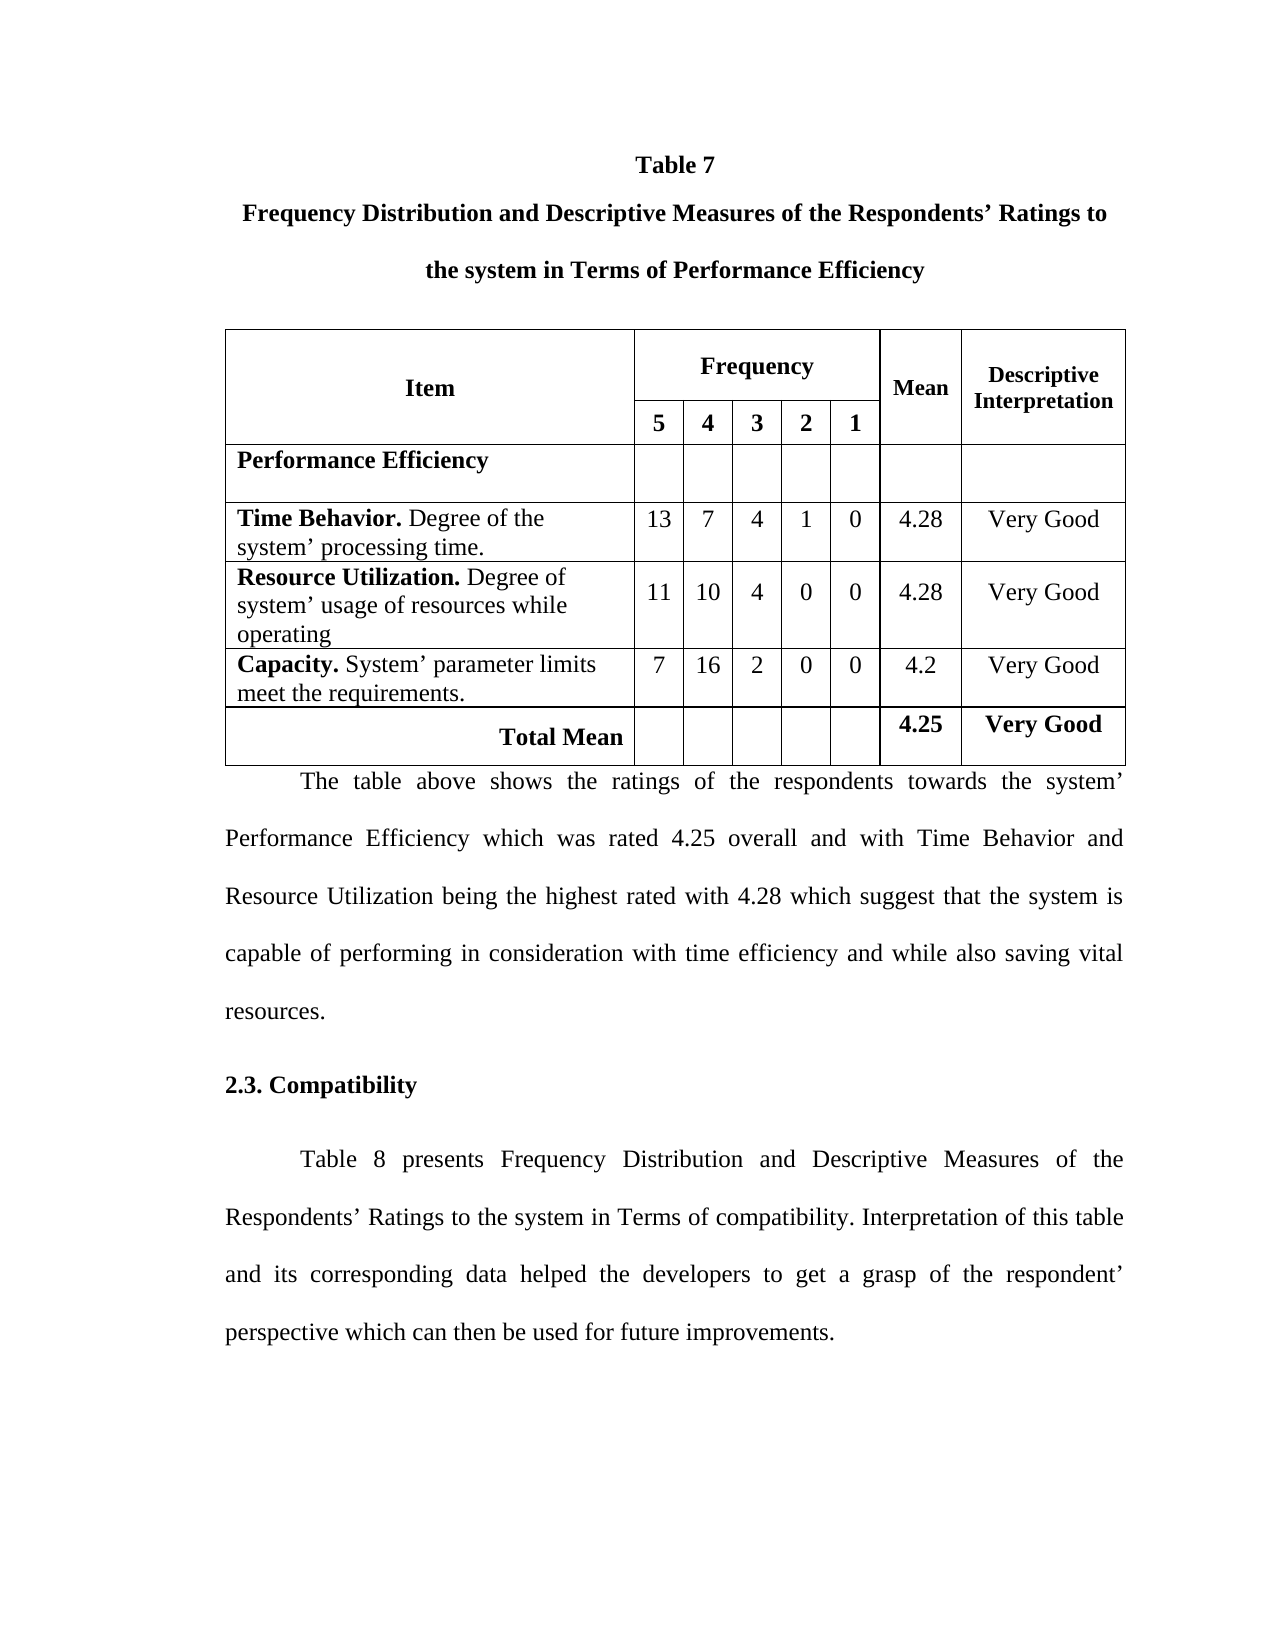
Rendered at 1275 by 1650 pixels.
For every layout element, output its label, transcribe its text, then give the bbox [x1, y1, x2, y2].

table_cell 4.2 [881, 649, 961, 706]
table_cell [635, 708, 683, 765]
table_cell [684, 445, 732, 502]
text The table above shows the ratings of the respondents towards the system’ Performance Efficiency which was rated 4.25 overall and with Time Behavior and Resource Utilization being the highest rated with 4.28 which suggest that the system is capable of performing in consideration with time efficiency and while also saving vital resources. [225, 766, 1125, 1025]
table_cell [733, 445, 781, 502]
table_cell 13 [635, 503, 683, 561]
table_cell Resource Utilization. Degree of system’ usage of resources while operating [226, 562, 634, 648]
table_cell 4 [684, 401, 732, 444]
table_cell Very Good [962, 708, 1125, 765]
table_cell [881, 445, 961, 502]
table_cell Performance Efficiency [226, 445, 634, 502]
table_cell 1 [831, 401, 879, 444]
table_cell 3 [733, 401, 781, 444]
table_cell [733, 708, 781, 765]
table_cell Very Good [962, 562, 1125, 648]
table_cell [831, 708, 879, 765]
table_cell 5 [635, 401, 683, 444]
table_cell 4 [733, 503, 781, 561]
table_cell [782, 708, 830, 765]
text Table 8 presents Frequency Distribution and Descriptive Measures of the Respondents’ Ratings to the system in Terms of compatibility. Interpretation of this table and its corresponding data helped the developers to get a grasp of the respondent’ perspective which can then be used for future improvements. [225, 1144, 1125, 1346]
table_header Item [226, 330, 634, 444]
text Frequency Distribution and Descriptive Measures of the Respondents’ Ratings to the system in Terms of Performance Efficiency [225, 198, 1125, 284]
table_cell 0 [831, 503, 879, 561]
table_cell Total Mean [226, 708, 634, 765]
table_cell 0 [782, 649, 830, 706]
text Table 7 [225, 150, 1125, 179]
table_cell Very Good [962, 649, 1125, 706]
table_header Frequency [635, 330, 879, 400]
table_cell [831, 445, 879, 502]
table_cell Capacity. System’ parameter limits meet the requirements. [226, 649, 634, 706]
table_cell 16 [684, 649, 732, 706]
table_cell [635, 445, 683, 502]
text 2.3. Compatibility [225, 1070, 1125, 1099]
table_cell 1 [782, 503, 830, 561]
table_cell 2 [733, 649, 781, 706]
table_header Descriptive Interpretation [962, 330, 1125, 444]
table_cell 10 [684, 562, 732, 648]
table_cell 4 [733, 562, 781, 648]
table_cell 7 [684, 503, 732, 561]
table_cell 7 [635, 649, 683, 706]
table_cell [684, 708, 732, 765]
table_cell 0 [831, 562, 879, 648]
table_cell 4.28 [881, 503, 961, 561]
table_cell 4.28 [881, 562, 961, 648]
table_cell [962, 445, 1125, 502]
table_cell 2 [782, 401, 830, 444]
table_cell 11 [635, 562, 683, 648]
table_header Mean [881, 330, 961, 444]
table_cell 0 [831, 649, 879, 706]
table_cell Very Good [962, 503, 1125, 561]
table_cell 4.25 [881, 708, 961, 765]
table_cell Time Behavior. Degree of the system’ processing time. [226, 503, 634, 561]
table_cell [782, 445, 830, 502]
table_cell 0 [782, 562, 830, 648]
